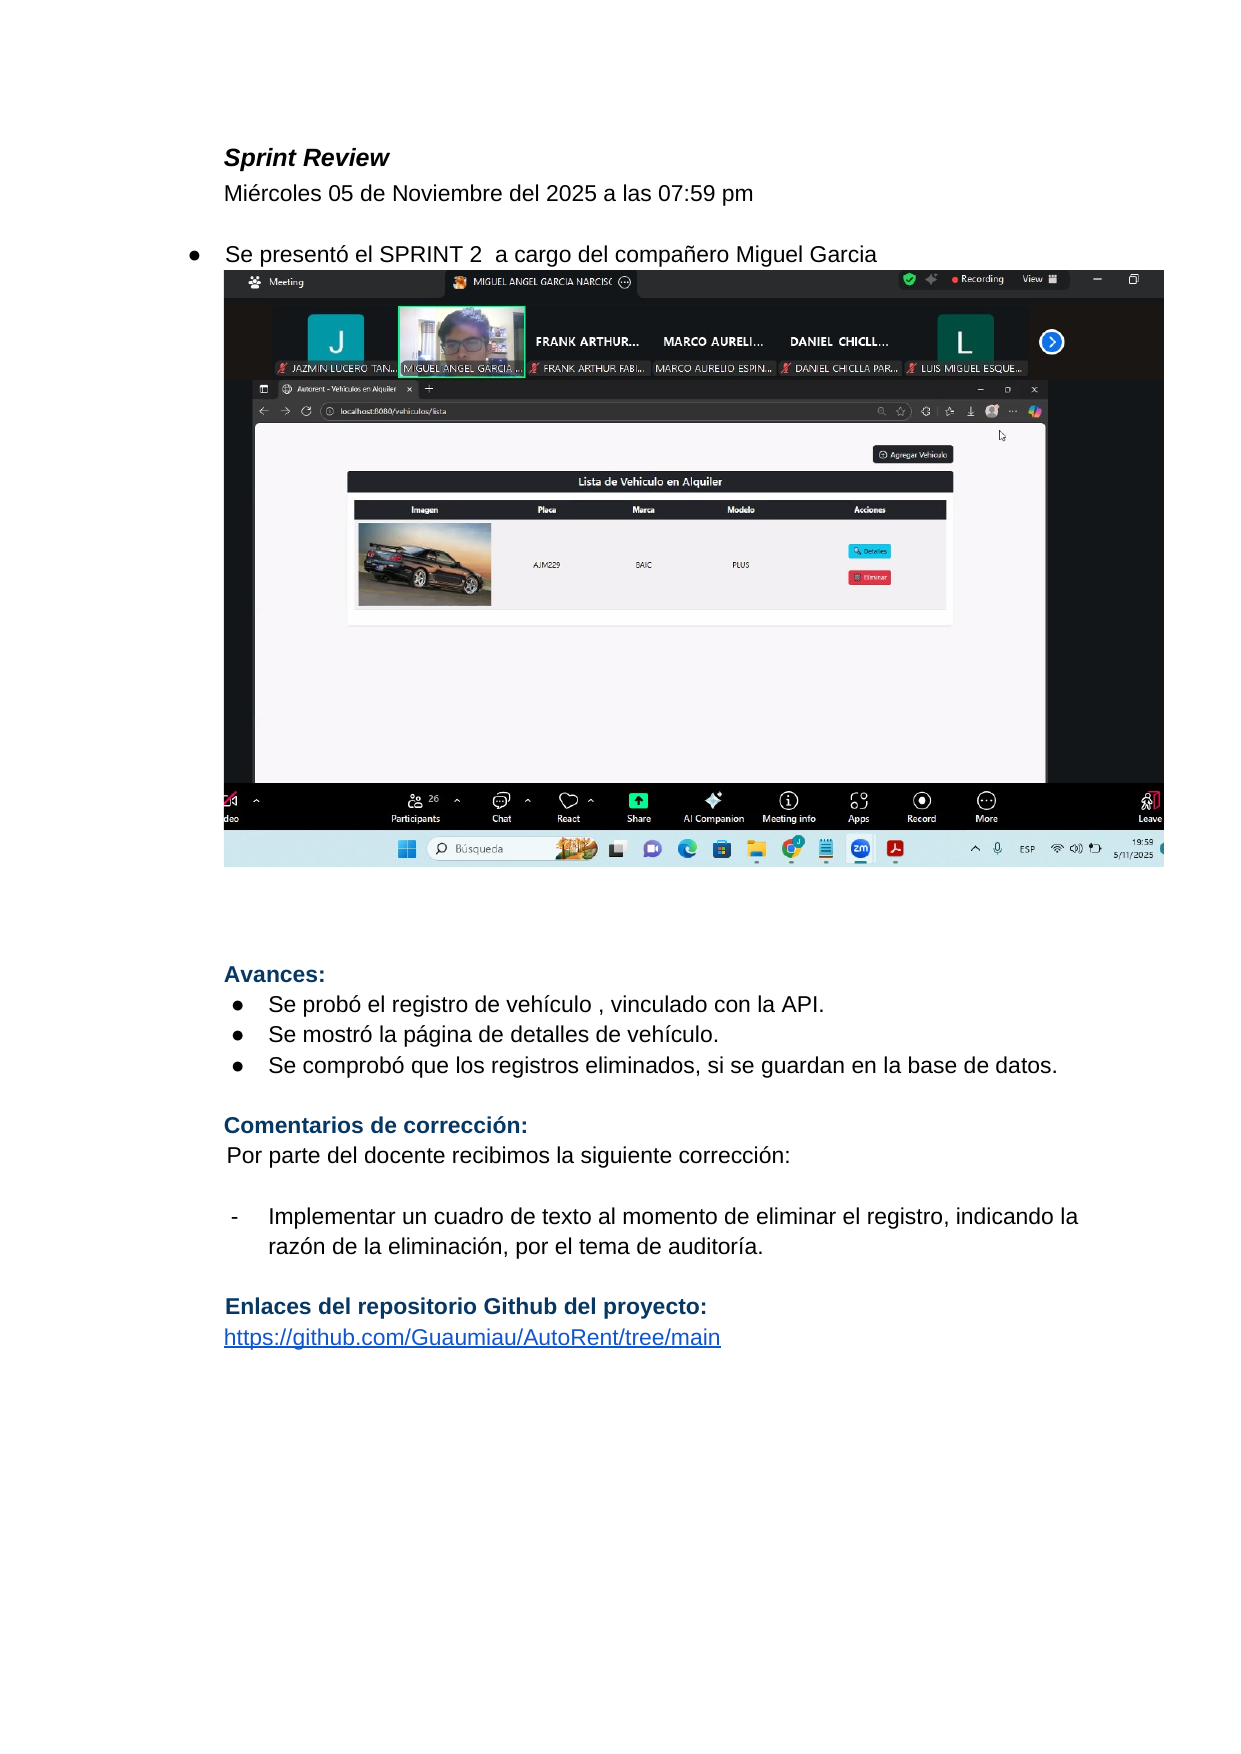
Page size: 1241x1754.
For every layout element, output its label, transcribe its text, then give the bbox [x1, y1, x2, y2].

text Por parte del docente recibimos la siguiente corrección: [150, 1142, 1090, 1169]
text https://github.com/Guaumiau/AutoRent/tree/main [224, 1323, 1090, 1350]
text Comentarios de corrección: [224, 1112, 1090, 1138]
list Implementar un cuadro de texto al momento de eliminar el registro, indicando la razón de la eliminación, por el tema de auditoría. [231, 1203, 1090, 1259]
subtitle Sprint Review [224, 143, 1090, 172]
list Se presentó el SPRINT 2 a cargo del compañero Miguel Garcia [187, 241, 1090, 267]
list Se probó el registro de vehículo , vinculado con la API. [231, 991, 1090, 1018]
picture [223, 270, 1164, 867]
list Se mostró la página de detalles de vehículo. [231, 1021, 1090, 1048]
text Miércoles 05 de Noviembre del 2025 a las 07:59 pm [224, 180, 1090, 206]
text Enlaces del repositorio Github del proyecto: [150, 1293, 1090, 1320]
text Avances: [224, 961, 1090, 987]
list Se comprobó que los registros eliminados, si se guardan en la base de datos. [231, 1052, 1090, 1078]
